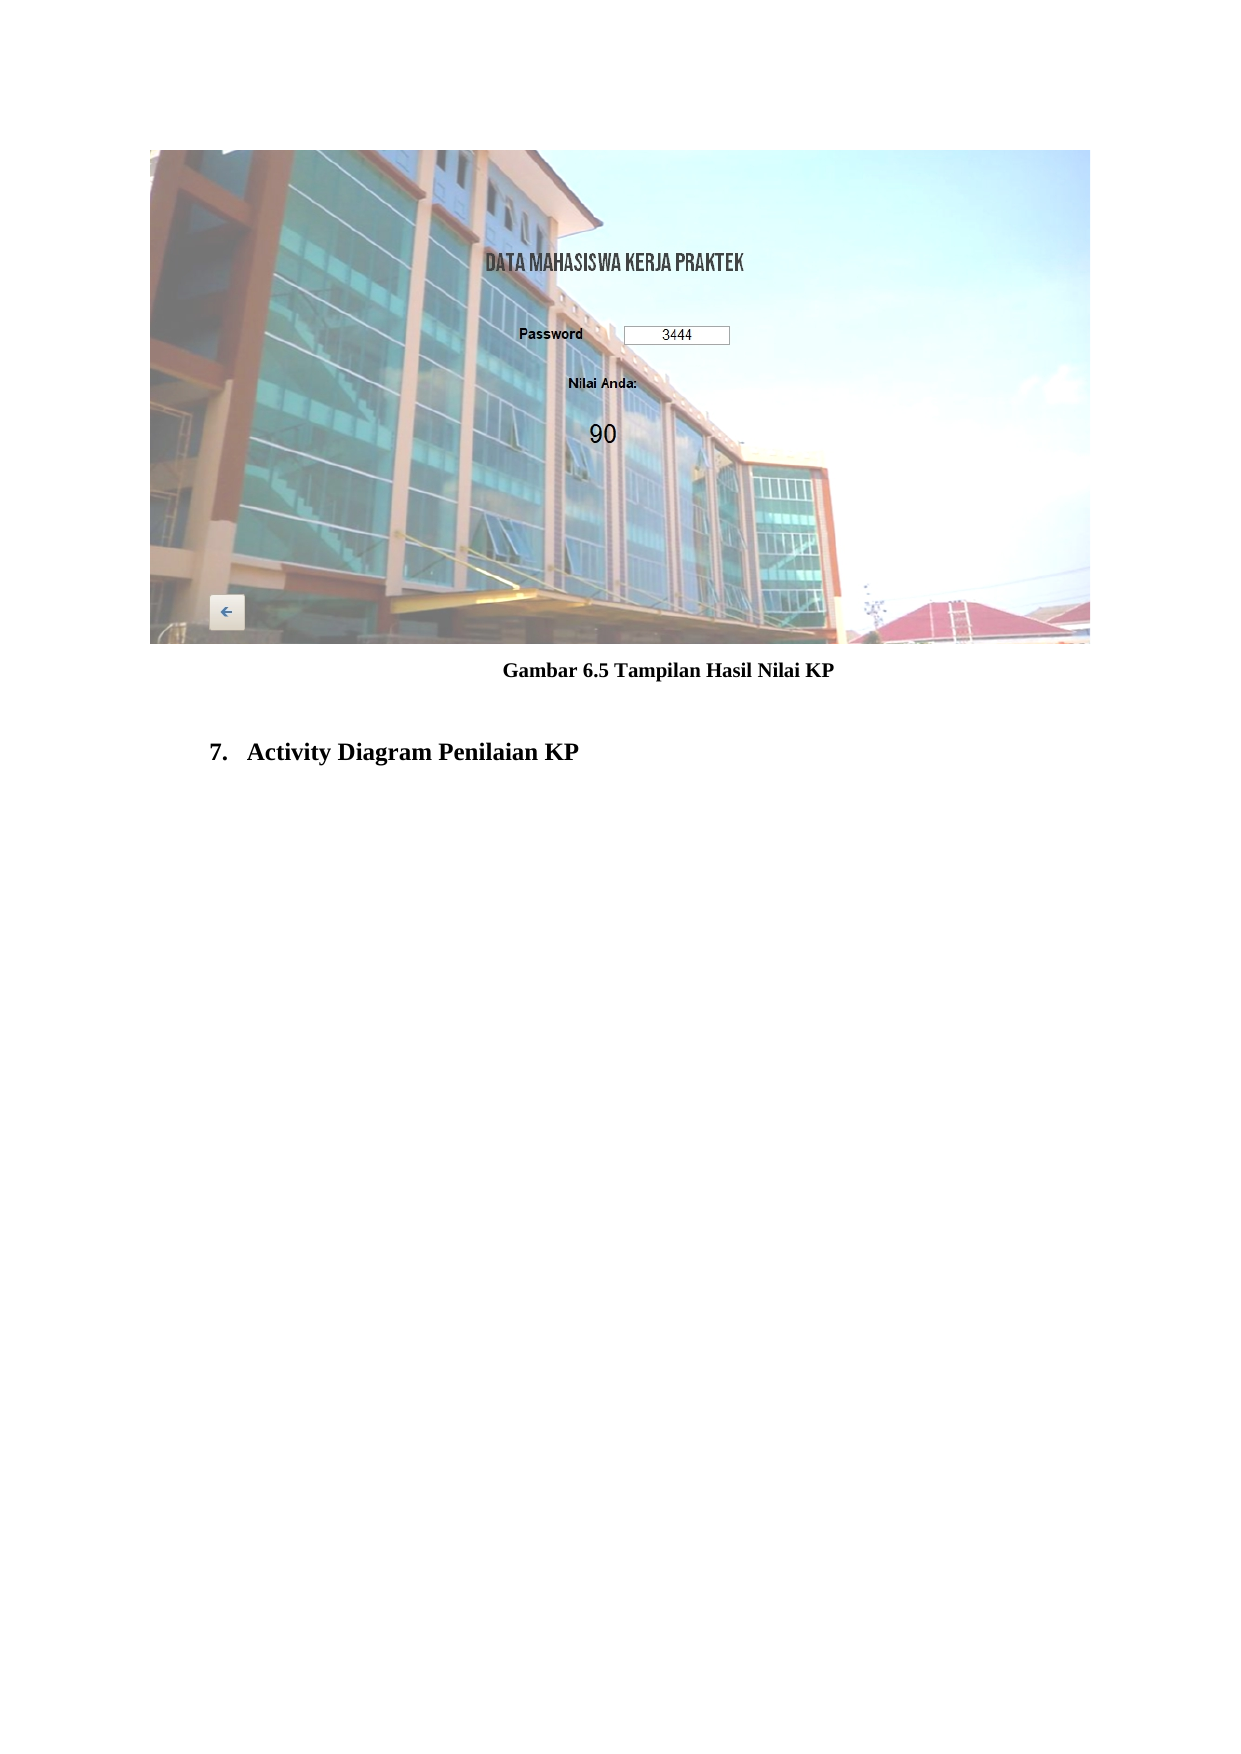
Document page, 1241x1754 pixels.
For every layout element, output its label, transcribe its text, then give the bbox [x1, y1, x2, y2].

list Activity Diagram Penilaian KP [209, 737, 1090, 766]
list Gambar 6.5 Tampilan Hasil Nilai KP [247, 658, 1090, 682]
picture [150, 150, 1091, 644]
